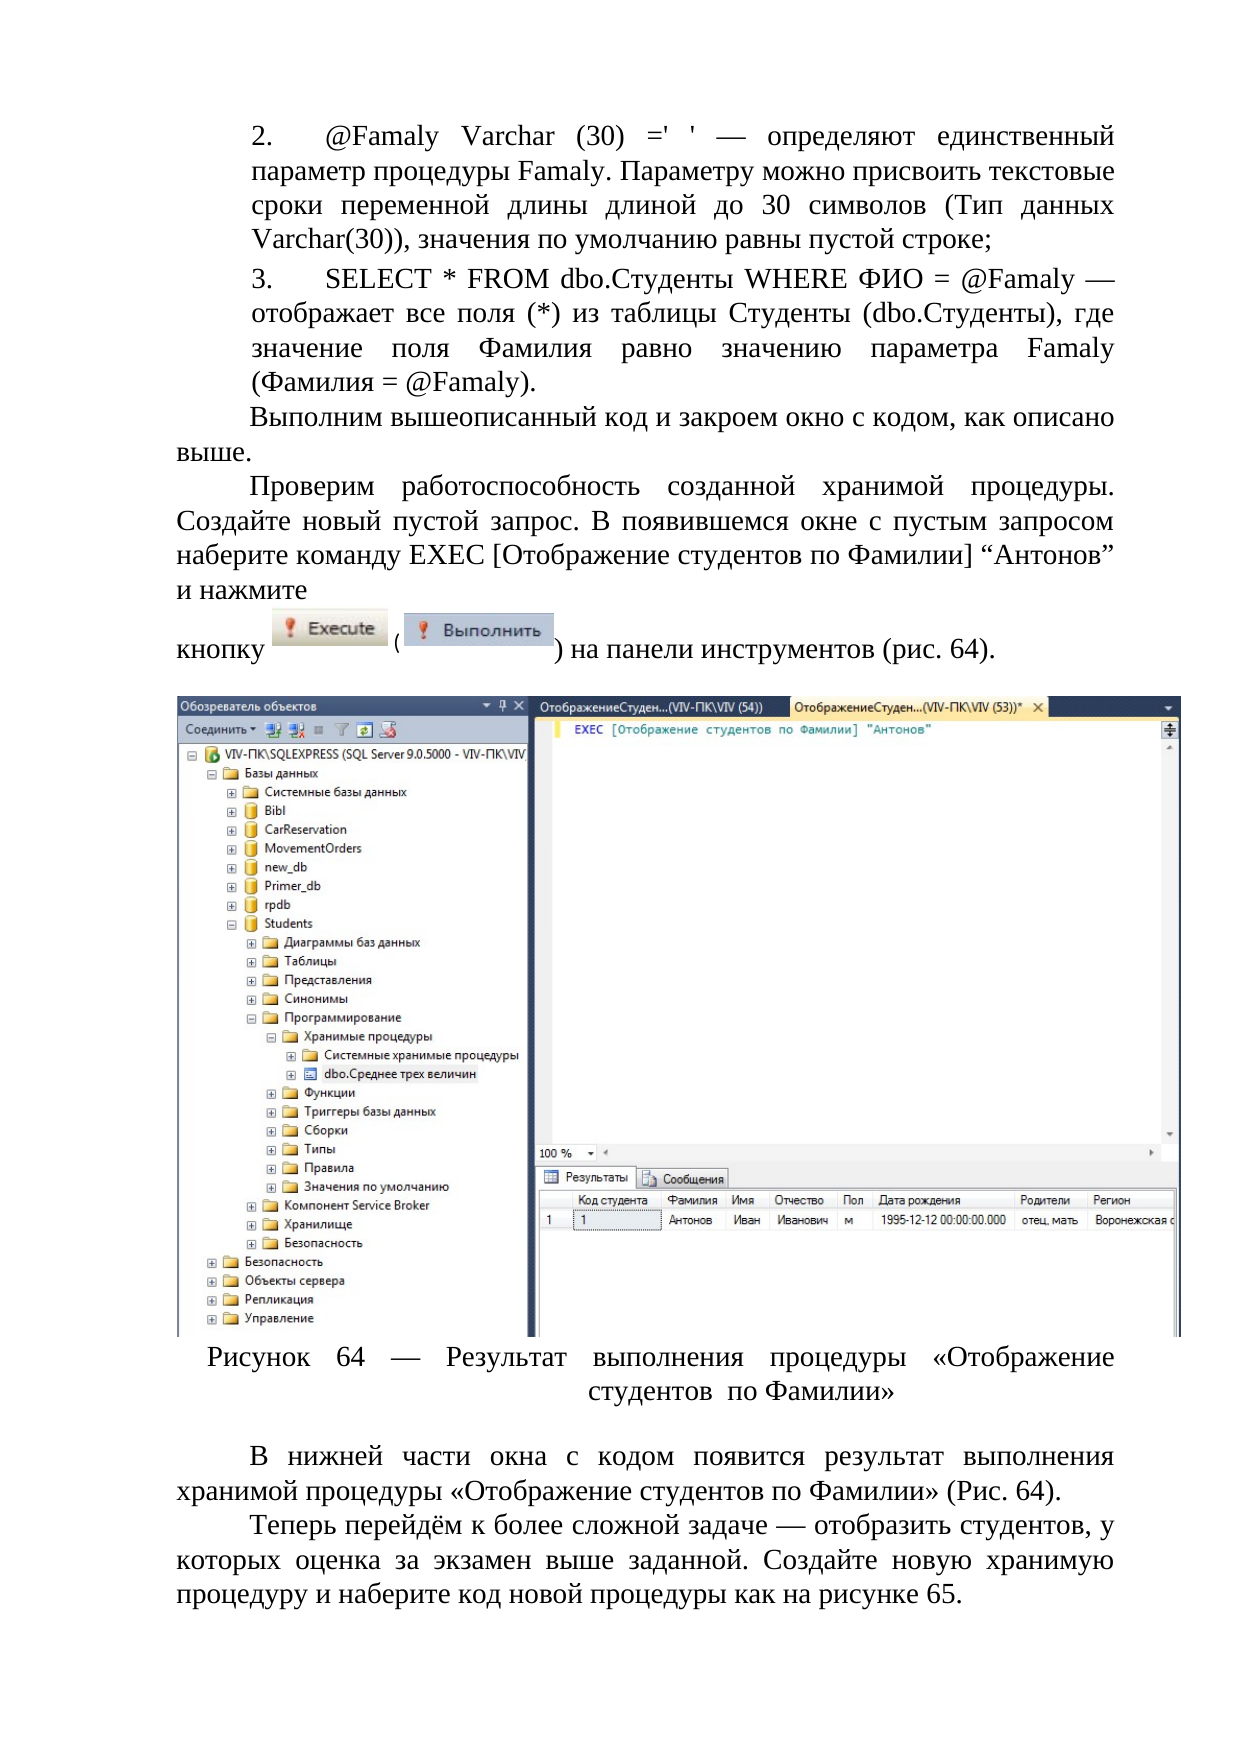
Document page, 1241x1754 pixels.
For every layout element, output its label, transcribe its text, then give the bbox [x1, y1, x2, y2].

list @Famaly Varchar (30) =' ' — определяют единственный параметр процедуры Famaly. Параметру можно присвоить текстовые сроки переменной длины длиной до 30 символов (Тип данных Varсhar(30)), значения по умолчанию равны пустой строке; [251, 118, 1115, 255]
picture [177, 696, 1181, 1337]
text Проверим работоспособность созданной хранимой процедуры. Создайте новый пустой запрос. В появившемся окне с пустым запросом наберите команду EXEC [Отображение студентов по Фамилии] “Антонов” и нажмите [176, 468, 1115, 606]
list SELECT * FROM dbo.Студенты WHERE ФИО = @Famaly — отображает все поля (*) из таблицы Студенты (dbo.Студенты), где значение поля Фамилия равно значению параметра Famaly (Фамилия = @Famaly). [251, 261, 1115, 398]
text кнопку ) на панели инструментов (рис. 64). [176, 607, 1115, 665]
text В нижней части окна с кодом появится результат выполнения хранимой процедуры «Отображение студентов по Фамилии» (Рис. 64). [176, 1438, 1115, 1506]
text Рисунок 64 — Результат выполнения процедуры «Отображение студентов по Фамилии» [207, 1339, 1115, 1407]
picture [404, 613, 554, 646]
picture [272, 606, 388, 646]
text Теперь перейдём к более сложной задаче — отобразить студентов, у которых оценка за экзамен выше заданной. Создайте новую хранимую процедуру и наберите код новой процедуры как на рисунке 65. [176, 1507, 1115, 1610]
text Выполним вышеописанный код и закроем окно с кодом, как описано выше. [176, 399, 1115, 467]
